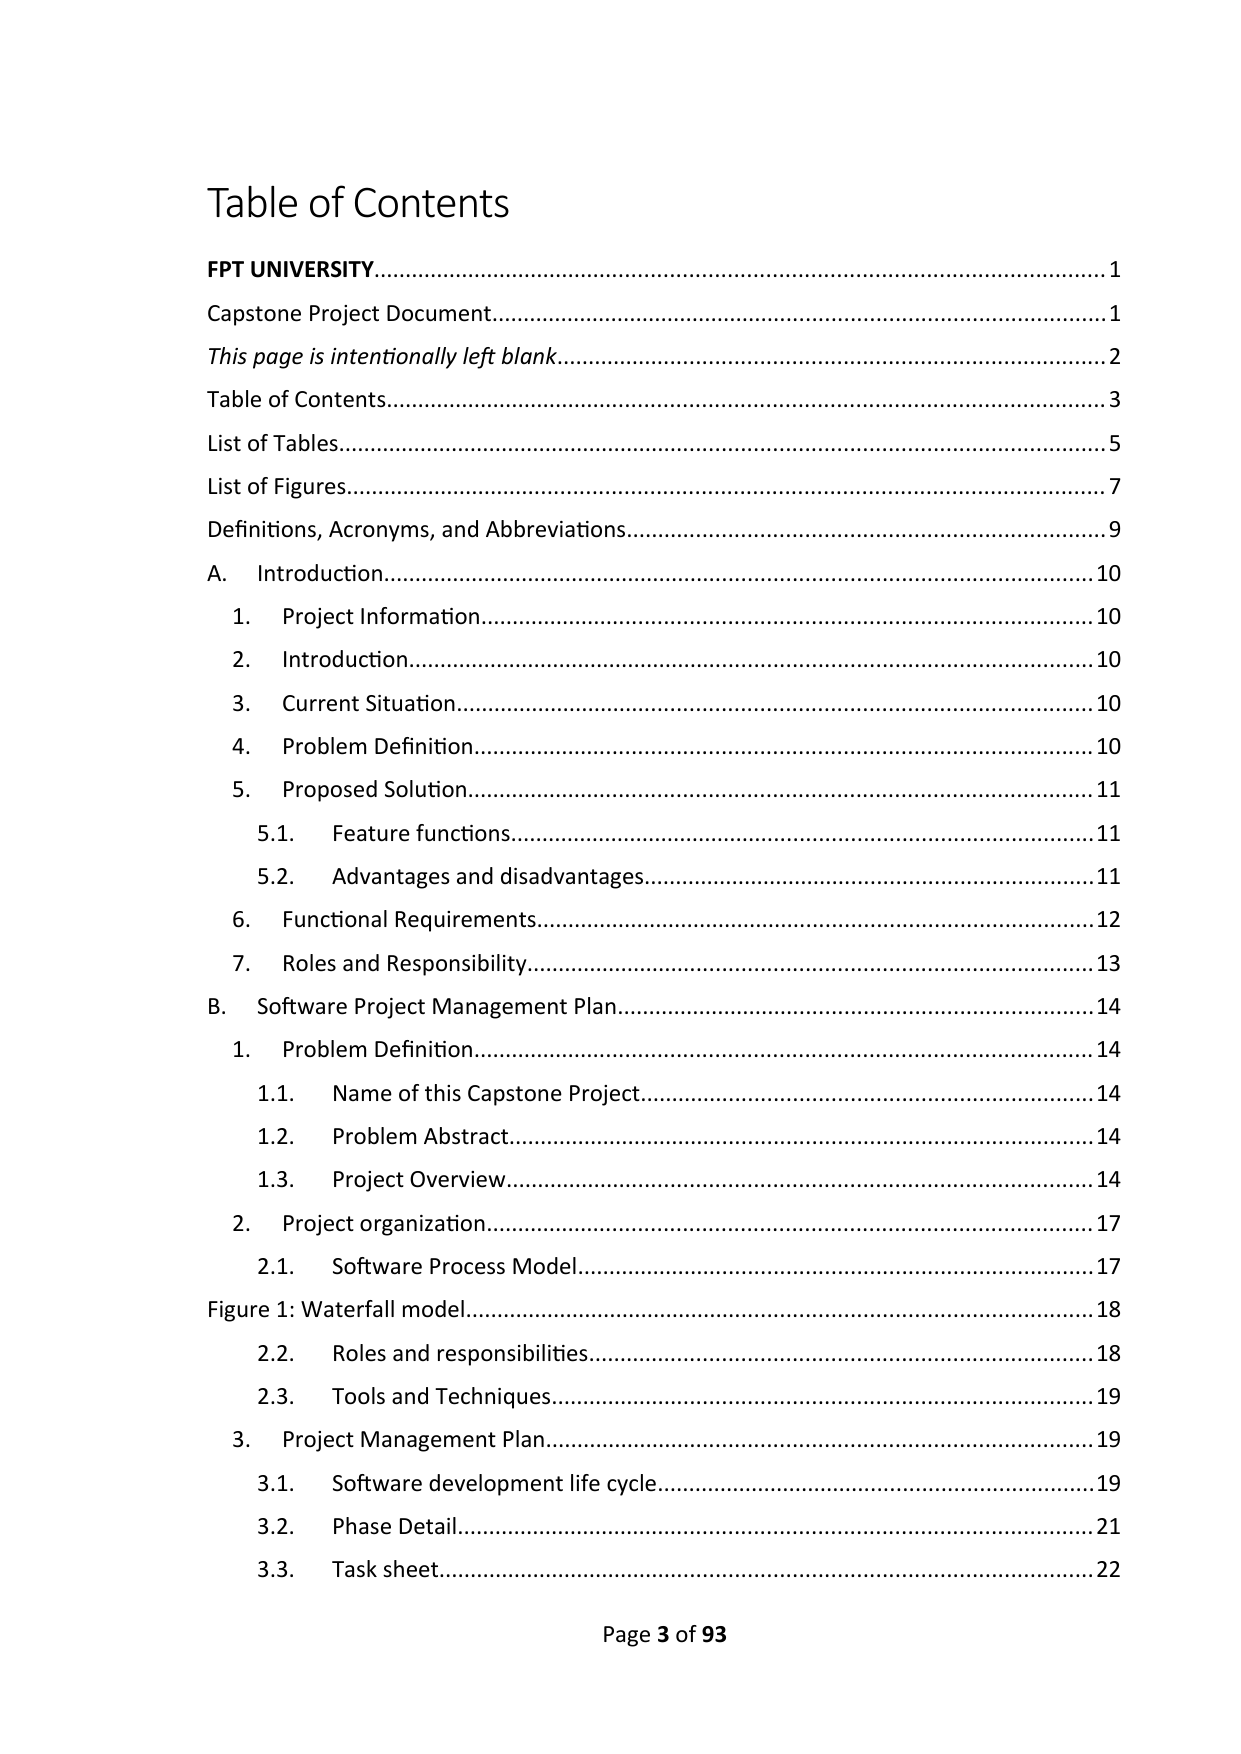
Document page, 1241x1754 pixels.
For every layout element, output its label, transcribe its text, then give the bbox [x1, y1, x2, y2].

title Table of Contents [207, 173, 1122, 229]
